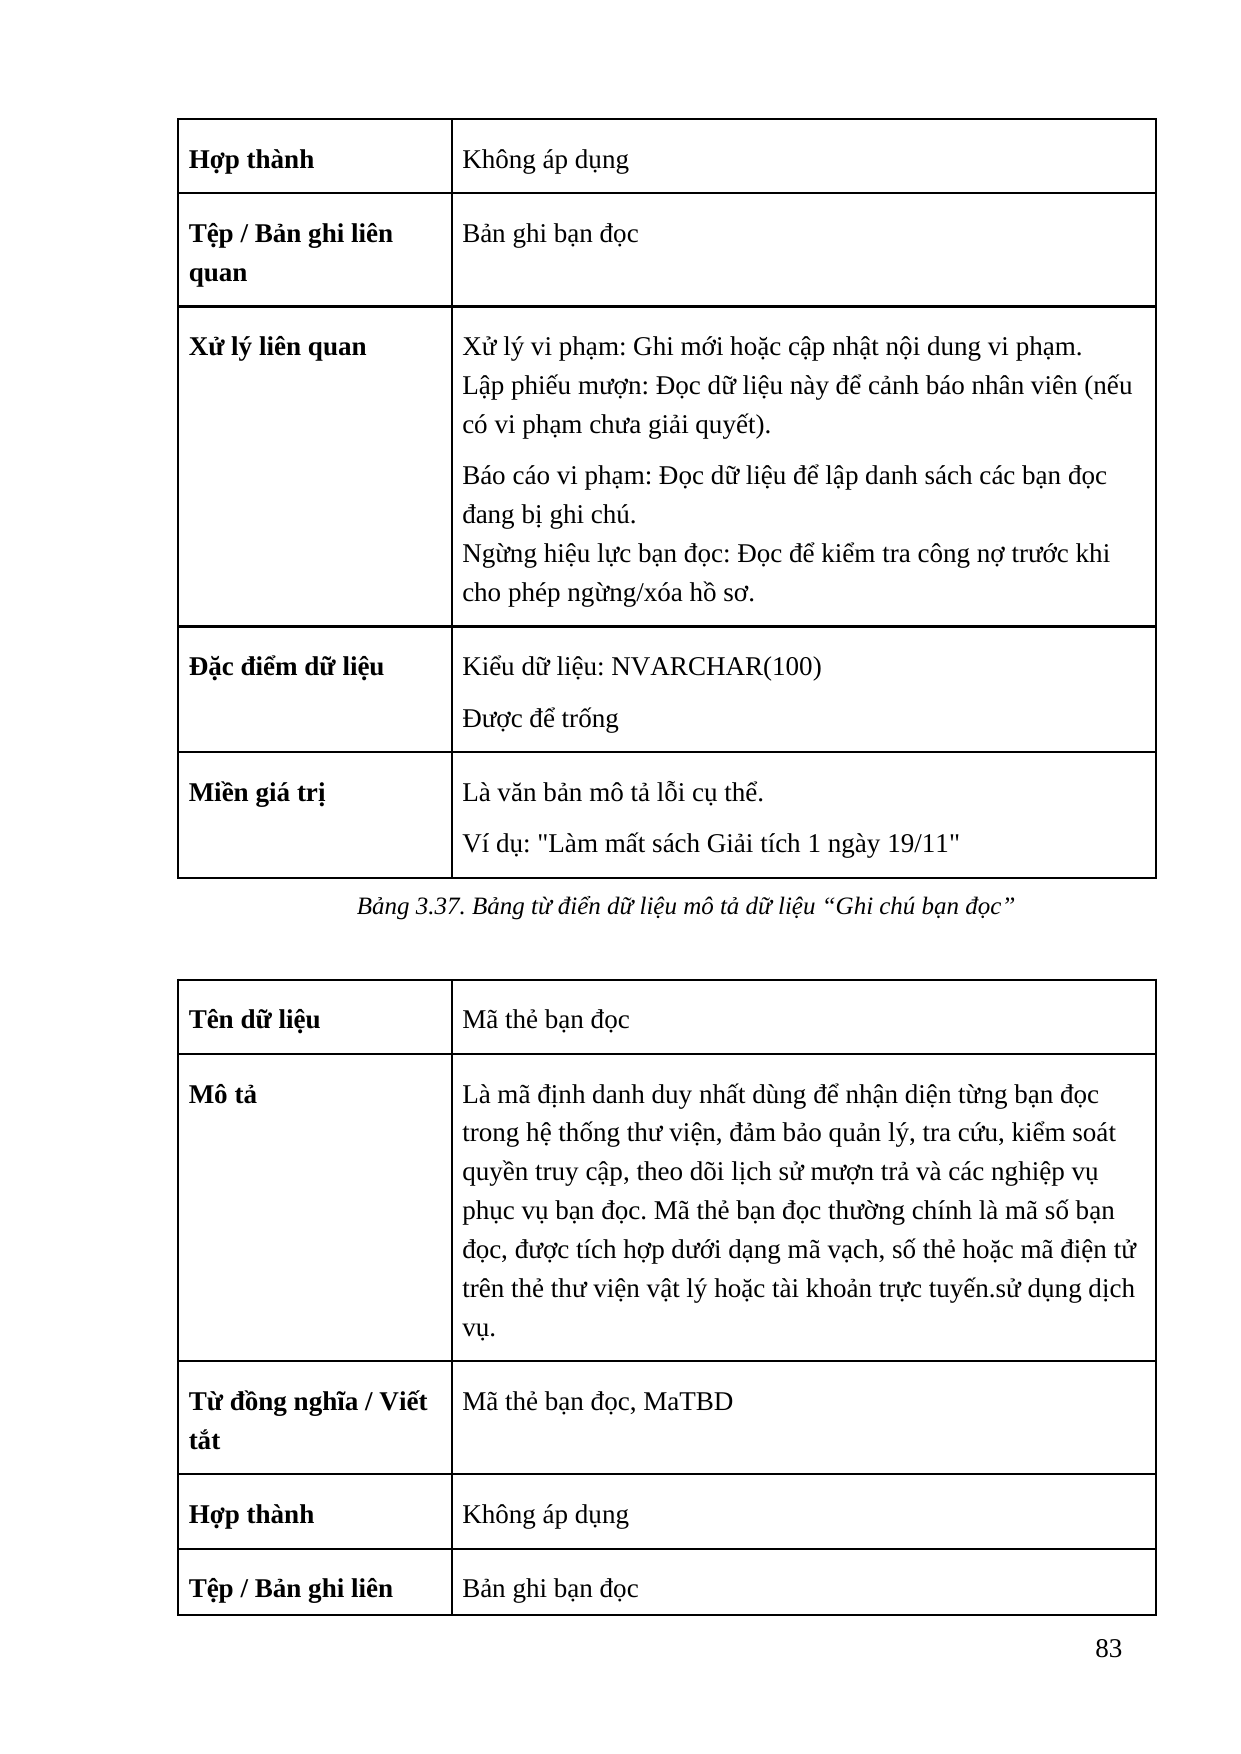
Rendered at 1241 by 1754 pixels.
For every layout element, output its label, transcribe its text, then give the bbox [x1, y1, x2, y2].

table_cell Mô tả [179, 1055, 451, 1360]
table_cell Hợp thành [179, 120, 451, 192]
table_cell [179, 1550, 451, 1614]
table_cell Miền giá trị [179, 753, 451, 877]
table_cell Xử lý liên quan [179, 308, 451, 625]
table_cell Kiểu dữ liệu: NVARCHAR(100) Được để trống [453, 628, 1155, 751]
table_cell Không áp dụng [453, 1475, 1155, 1547]
table_header Mã thẻ bạn đọc [453, 981, 1155, 1053]
table_cell Tệp / Bản ghi liên quan [179, 194, 451, 305]
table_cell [453, 1550, 1155, 1614]
table_cell Hợp thành [179, 1475, 451, 1547]
table_cell Không áp dụng [453, 120, 1155, 192]
table_cell Xử lý vi phạm: Ghi mới hoặc cập nhật nội dung vi phạm. Lập phiếu mượn: Đọc dữ liệu này để cảnh báo nhân viên (nếu có vi phạm chưa giải quyết). Báo cáo vi phạm: Đọc dữ liệu để lập danh sách các bạn đọc đang bị ghi chú. Ngừng hiệu lực bạn đọc: Đọc để kiểm tra công nợ trước khi cho phép ngừng/xóa hồ sơ. [453, 308, 1155, 625]
table_cell Từ đồng nghĩa / Viết tắt [179, 1362, 451, 1473]
table_cell Bản ghi bạn đọc [453, 194, 1155, 305]
table_cell Mã thẻ bạn đọc, MaTBD [453, 1362, 1155, 1473]
table_header Tên dữ liệu [179, 981, 451, 1053]
table_cell Là mã định danh duy nhất dùng để nhận diện từng bạn đọc trong hệ thống thư viện, đảm bảo quản lý, tra cứu, kiểm soát quyền truy cập, theo dõi lịch sử mượn trả và các nghiệp vụ phục vụ bạn đọc. Mã thẻ bạn đọc thường chính là mã số bạn đọc, được tích hợp dưới dạng mã vạch, số thẻ hoặc mã điện tử trên thẻ thư viện vật lý hoặc tài khoản trực tuyến.sử dụng dịch vụ. [453, 1055, 1155, 1360]
table_cell Đặc điểm dữ liệu [179, 628, 451, 751]
table_cell Là văn bản mô tả lỗi cụ thể. Ví dụ: "Làm mất sách Giải tích 1 ngày 19/11" [453, 753, 1155, 877]
subtitle Bảng 3.37. Bảng từ điển dữ liệu mô tả dữ liệu “Ghi chú bạn đọc” [177, 891, 1122, 920]
